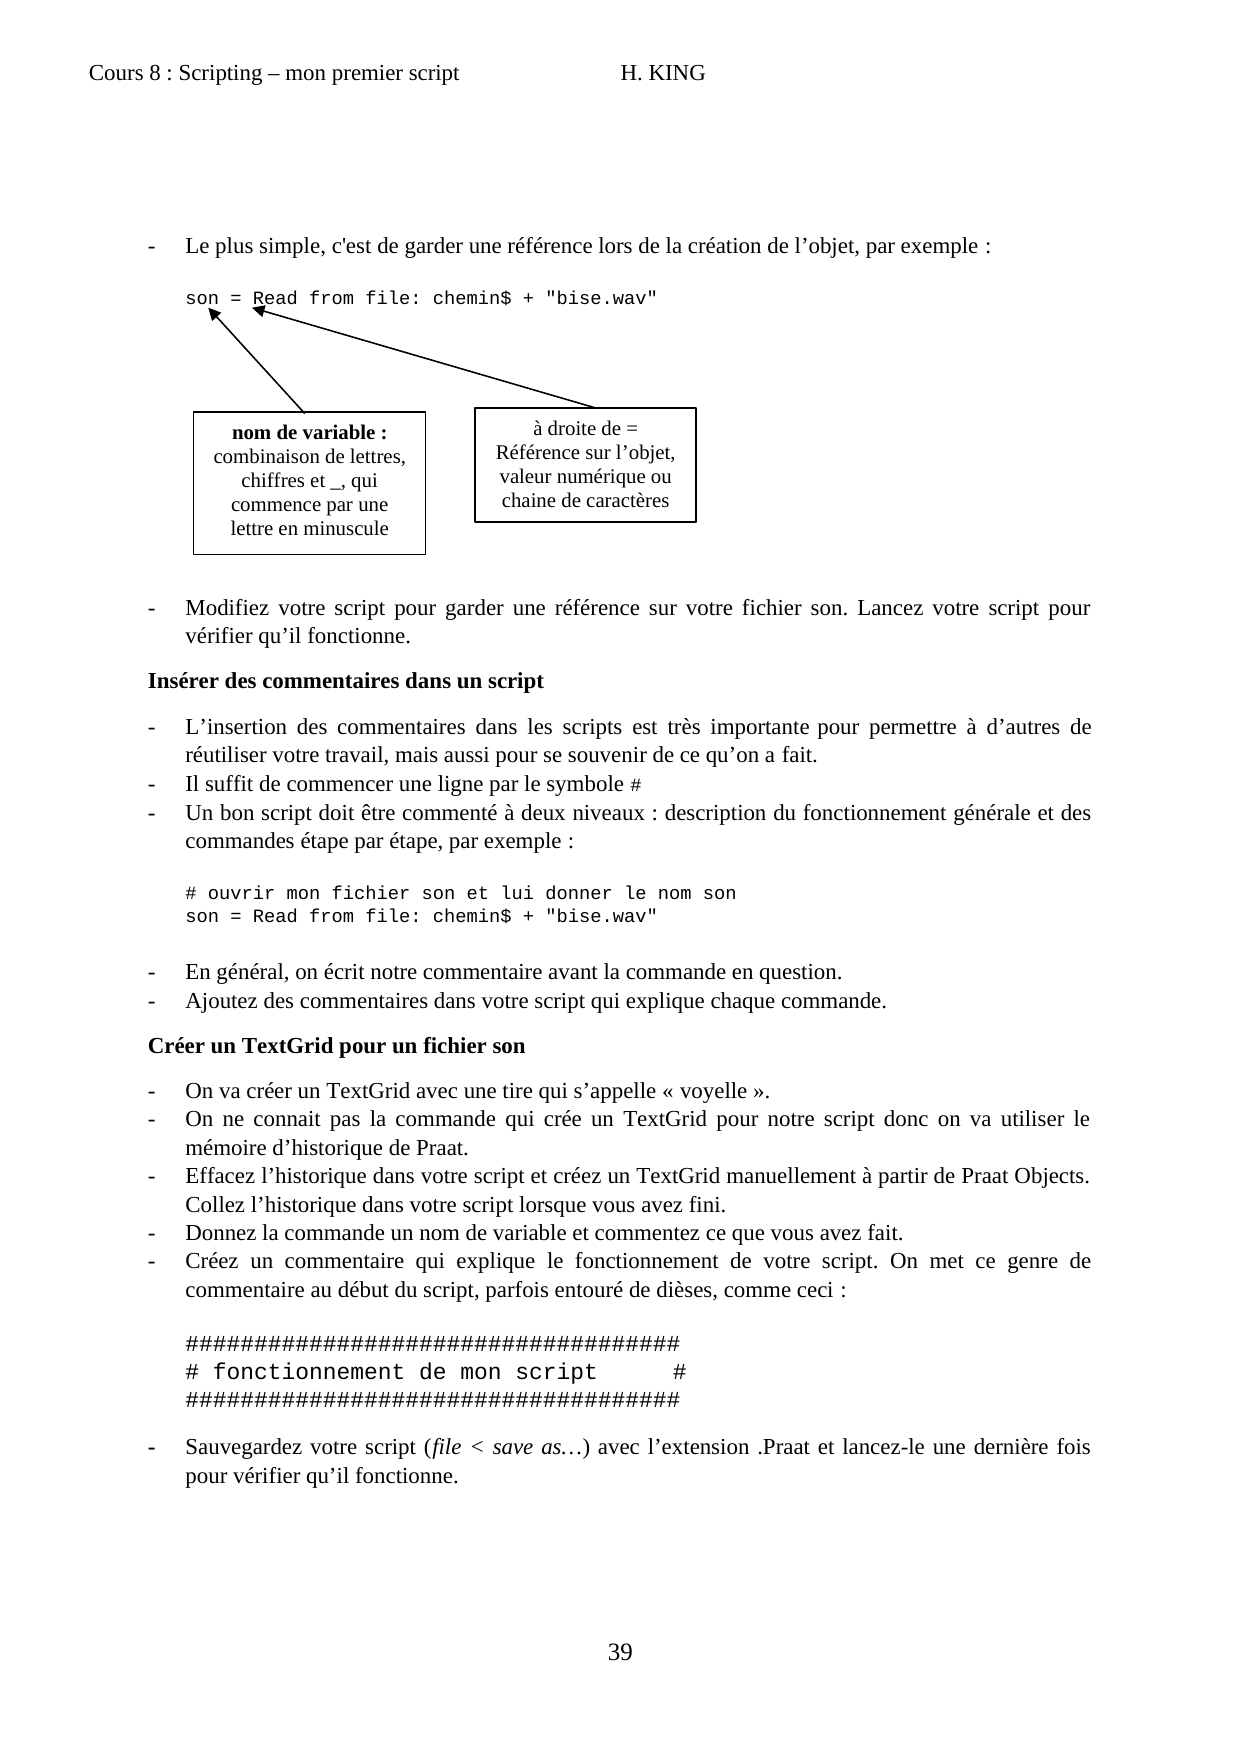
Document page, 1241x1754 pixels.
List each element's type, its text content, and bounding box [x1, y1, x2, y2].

text son = Read from file: chemin$ + "bise.wav" [185, 907, 1092, 928]
list Ajoutez des commentaires dans votre script qui explique chaque commande. [148, 987, 1092, 1013]
list Créez un commentaire qui explique le fonctionnement de votre script. On met ce genre de commentaire au début du script, parfois entouré de dièses, comme ceci : [148, 1247, 1092, 1302]
list Donnez la commande un nom de variable et commentez ce que vous avez fait. [148, 1219, 1092, 1245]
text # ouvrir mon fichier son et lui donner le nom son [185, 884, 1092, 905]
list Un bon script doit être commenté à deux niveaux : description du fonctionnement générale et des commandes étape par étape, par exemple : [148, 799, 1092, 853]
list On va créer un TextGrid avec une tire qui s’appelle « voyelle ». [148, 1077, 1092, 1103]
list Sauvegardez votre script (file < save as…) avec l’extension .Praat et lancez-le une dernière fois pour vérifier qu’il fonctionne. [148, 1433, 1092, 1488]
text #################################### # fonctionnement de mon script # #################################### [185, 1333, 1092, 1414]
list Le plus simple, c'est de garder une référence lors de la création de l’objet, par exemple : [148, 232, 1092, 258]
text Créer un TextGrid pour un fichier son [148, 1032, 1092, 1058]
text Insérer des commentaires dans un script [148, 668, 1092, 694]
list Modifiez votre script pour garder une référence sur votre fichier son. Lancez votre script pour vérifier qu’il fonctionne. [148, 594, 1092, 649]
text son = Read from file: chemin$ + "bise.wav" [185, 289, 1092, 310]
list Il suffit de commencer une ligne par le symbole # [148, 769, 1092, 797]
list En général, on écrit notre commentaire avant la commande en question. [148, 958, 1092, 984]
list Effacez l’historique dans votre script et créez un TextGrid manuellement à partir de Praat Objects. Collez l’historique dans votre script lorsque vous avez fini. [148, 1162, 1092, 1217]
list On ne connait pas la commande qui crée un TextGrid pour notre script donc on va utiliser le mémoire d’historique de Praat. [148, 1105, 1092, 1160]
list L’insertion des commentaires dans les scripts est très importante pour permettre à d’autres de réutiliser votre travail, mais aussi pour se souvenir de ce qu’on a fait. [148, 713, 1092, 767]
